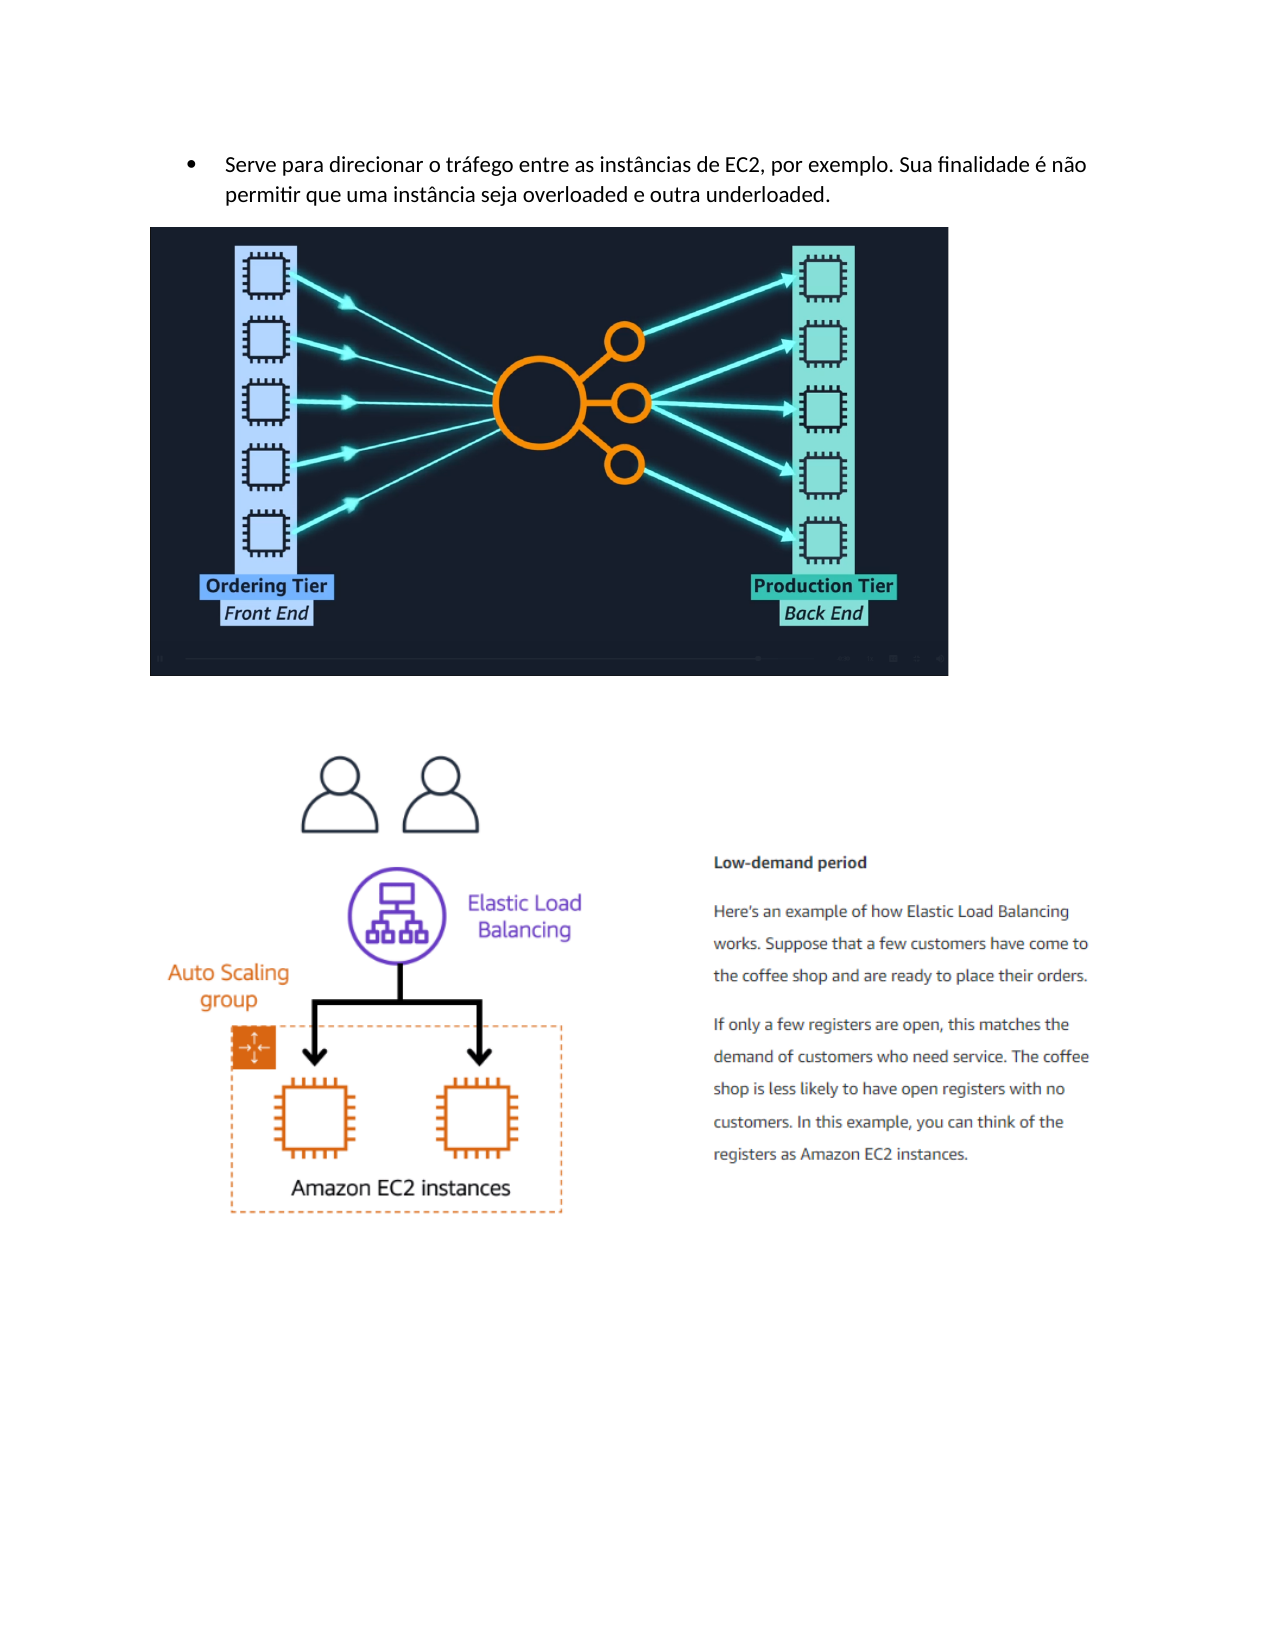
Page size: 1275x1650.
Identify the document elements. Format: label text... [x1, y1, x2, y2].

picture [150, 227, 949, 676]
picture [150, 741, 1124, 1236]
list Serve para direcionar o tráfego entre as instâncias de EC2, por exemplo. Sua finalidade é não permitir que uma instância seja overloaded e outra underloaded. [187, 150, 1125, 208]
